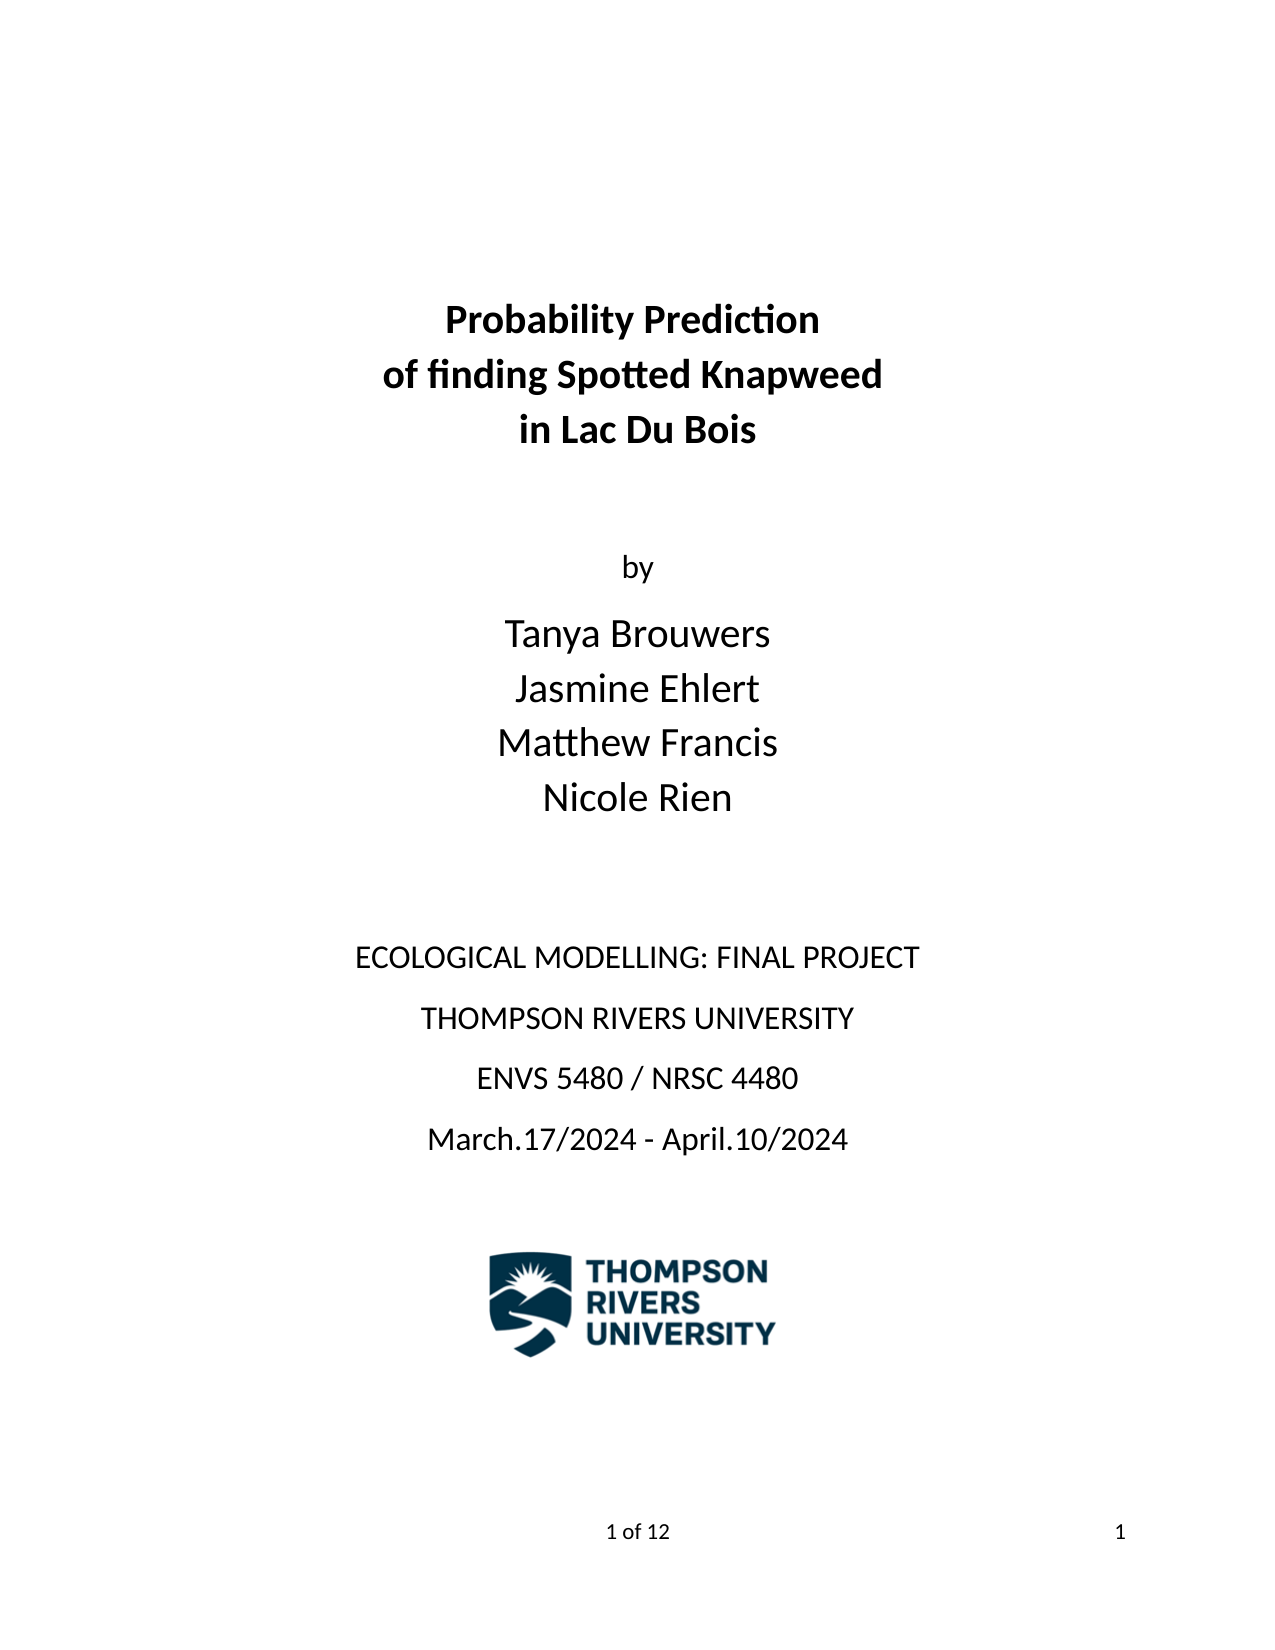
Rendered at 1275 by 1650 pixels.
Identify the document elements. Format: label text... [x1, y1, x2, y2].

text by [150, 546, 1125, 587]
picture [473, 1239, 802, 1378]
text Probability Prediction of finding Spotted Knapweed in Lac Du Bois [150, 293, 1125, 454]
text Nicole Rien [150, 771, 1125, 822]
text March.17/2024 - April.10/2024 [150, 1118, 1125, 1159]
text Matthew Francis [150, 716, 1125, 767]
text ENVS 5480 / NRSC 4480 [150, 1057, 1125, 1098]
text Tanya Brouwers [150, 607, 1125, 657]
text Jasmine Ehlert [150, 662, 1125, 712]
text ECOLOGICAL MODELLING: FINAL PROJECT [150, 936, 1125, 977]
text THOMPSON RIVERS UNIVERSITY [150, 997, 1125, 1037]
